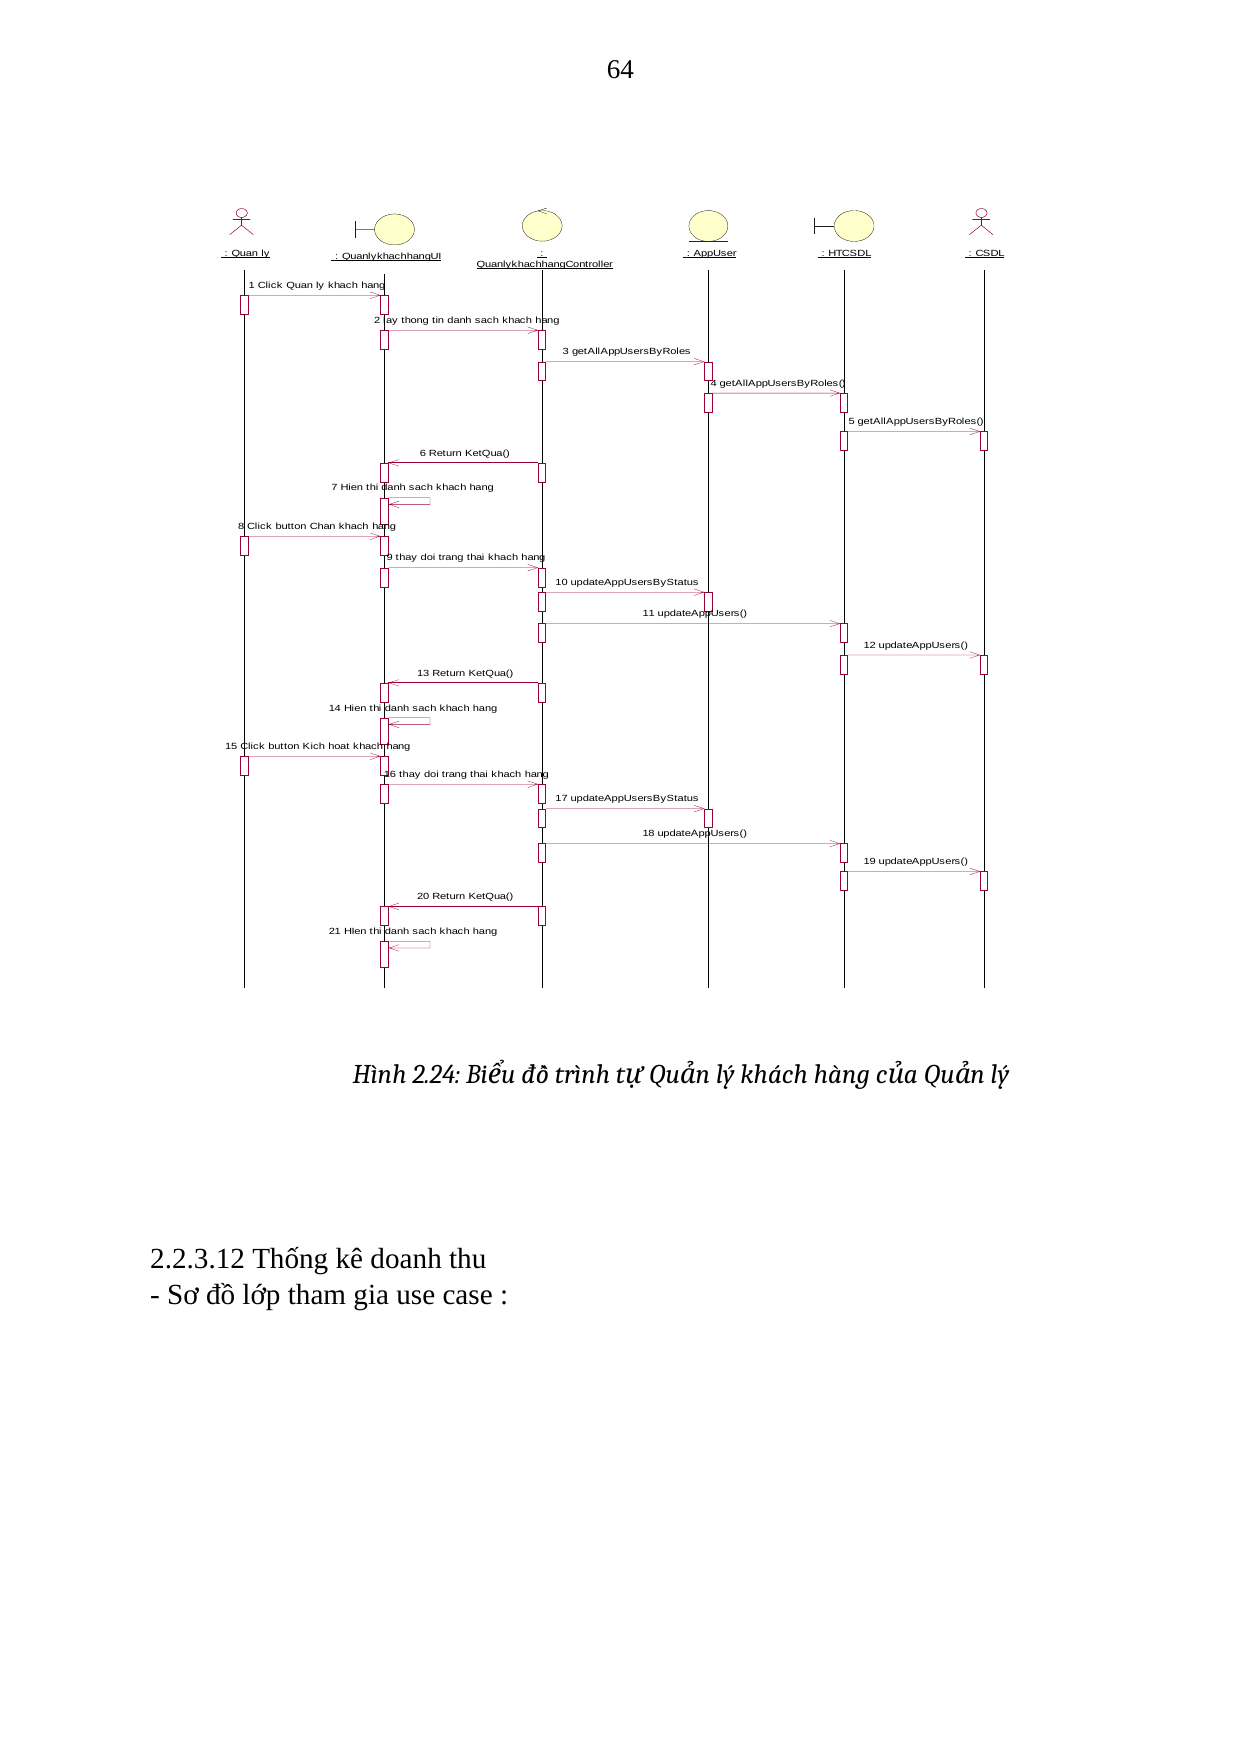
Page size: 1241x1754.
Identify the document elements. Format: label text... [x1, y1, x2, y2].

subtitle 2.2.3.12 Thống kê doanh thu [150, 1241, 1090, 1274]
text - Sơ đồ lớp tham gia use case : [150, 1277, 1090, 1311]
text Hình 2.24: Biểu đồ trình tự Quản lý khách hàng của Quản lý [150, 1059, 1090, 1090]
